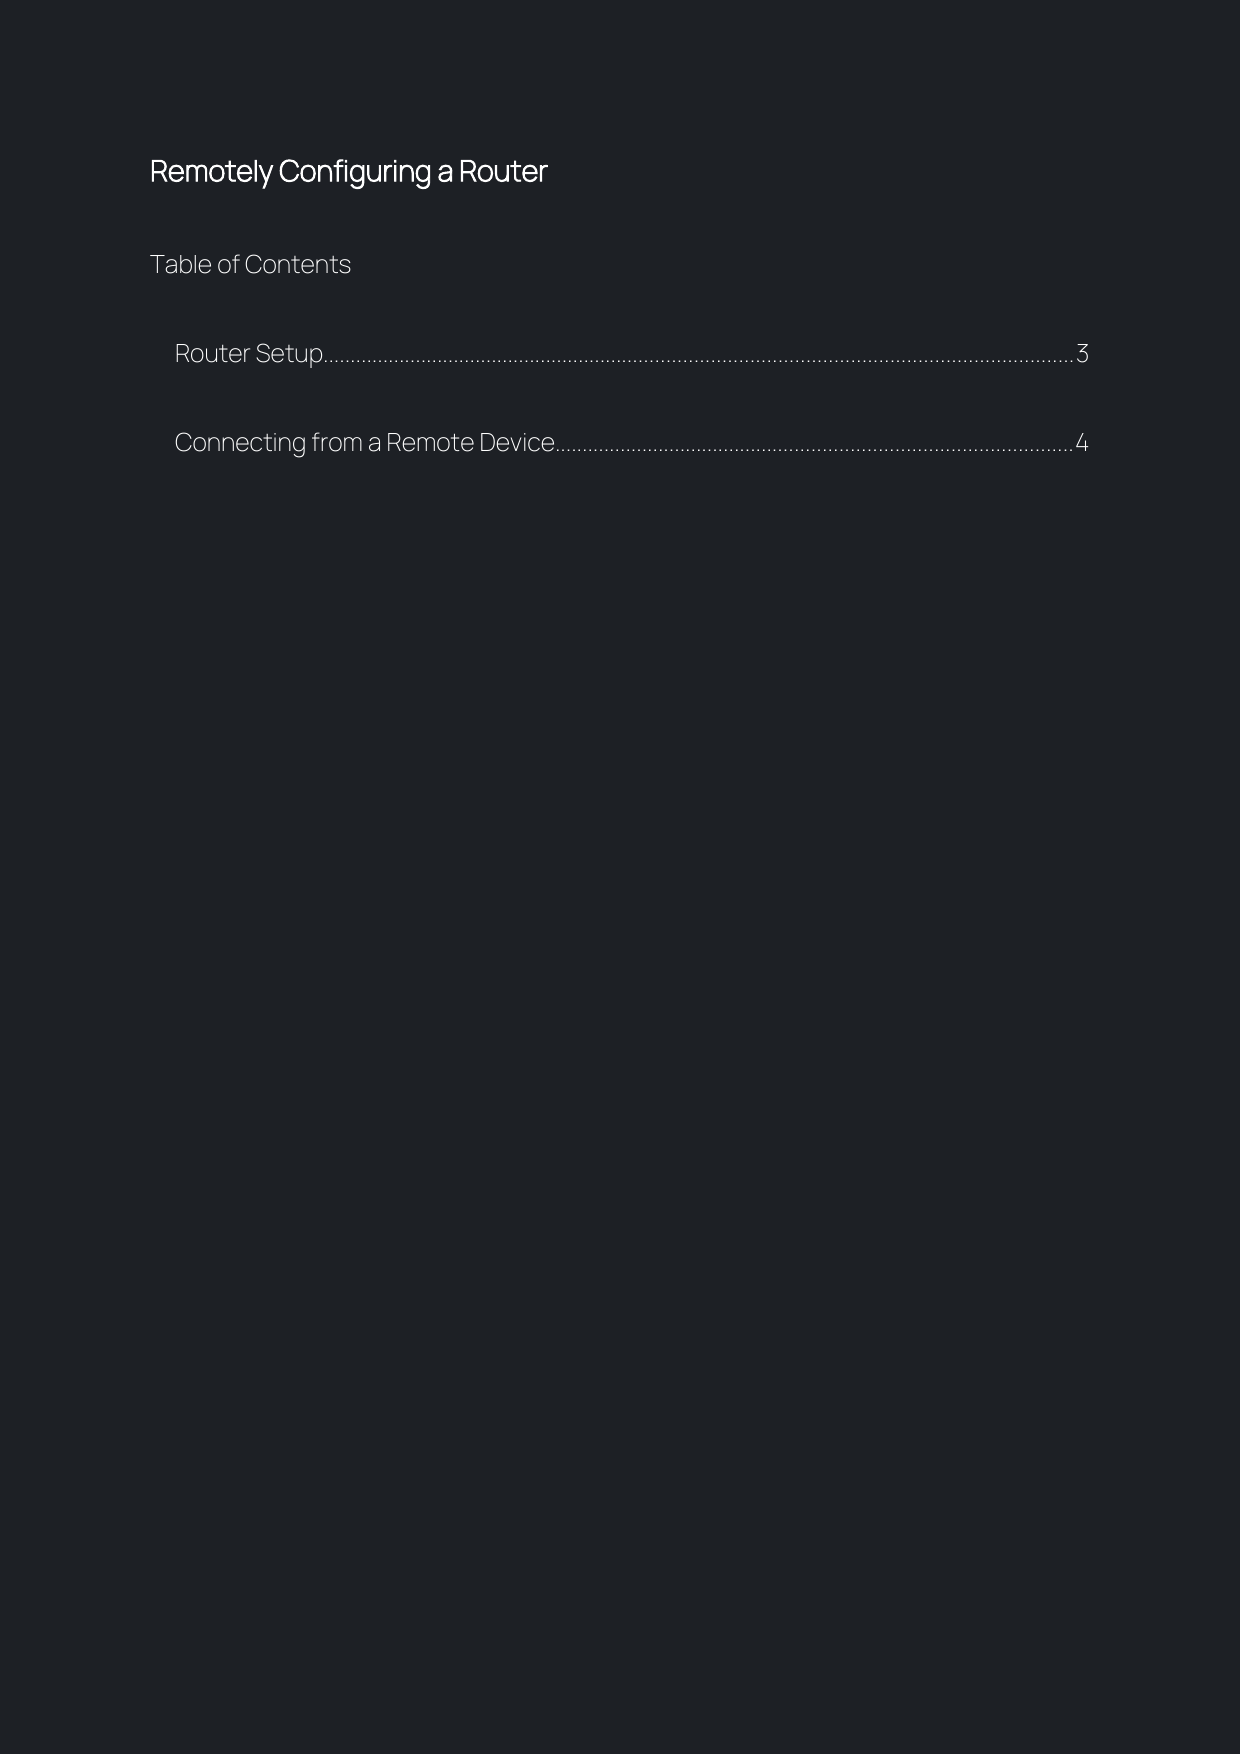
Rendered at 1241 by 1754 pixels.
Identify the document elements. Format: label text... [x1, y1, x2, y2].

text Remotely Configuring a Router [150, 150, 1090, 190]
